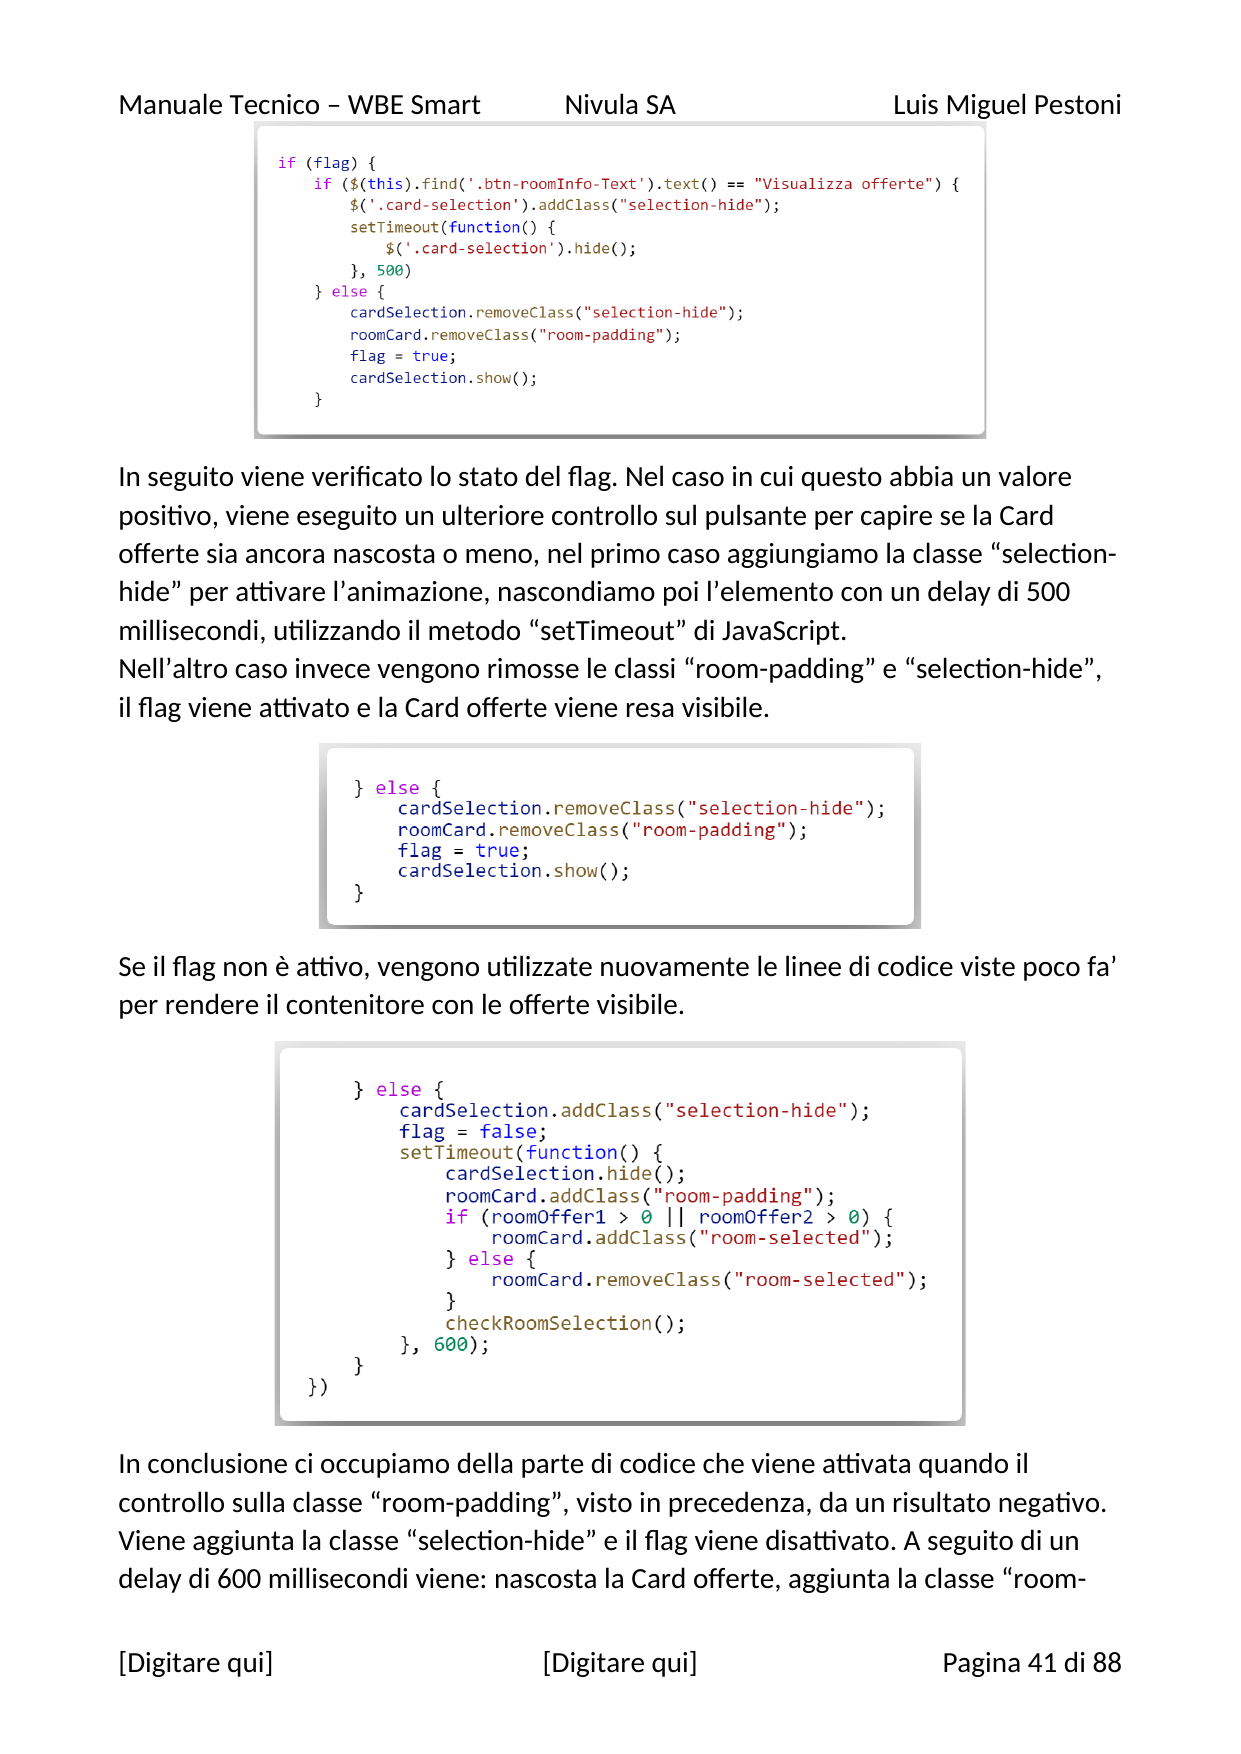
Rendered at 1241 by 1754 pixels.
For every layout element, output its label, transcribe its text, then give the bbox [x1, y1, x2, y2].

picture [274, 1041, 966, 1426]
text Se il flag non è attivo, vengono utilizzate nuovamente le linee di codice viste poco fa’ per rendere il contenitore con le offerte visibile. [118, 948, 1122, 1022]
text In seguito viene verificato lo stato del flag. Nel caso in cui questo abbia un valore positivo, viene eseguito un ulteriore controllo sul pulsante per capire se la Card offerte sia ancora nascosta o meno, nel primo caso aggiungiamo la classe “selection-hide” per attivare l’animazione, nascondiamo poi l’elemento con un delay di 500 millisecondi, utilizzando il metodo “setTimeout” di JavaScript. Nell’altro caso invece vengono rimosse le classi “room-padding” e “selection-hide”, il flag viene attivato e la Card offerte viene resa visibile. [118, 458, 1122, 724]
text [118, 1445, 1122, 1596]
picture [318, 743, 922, 929]
picture [253, 121, 987, 439]
